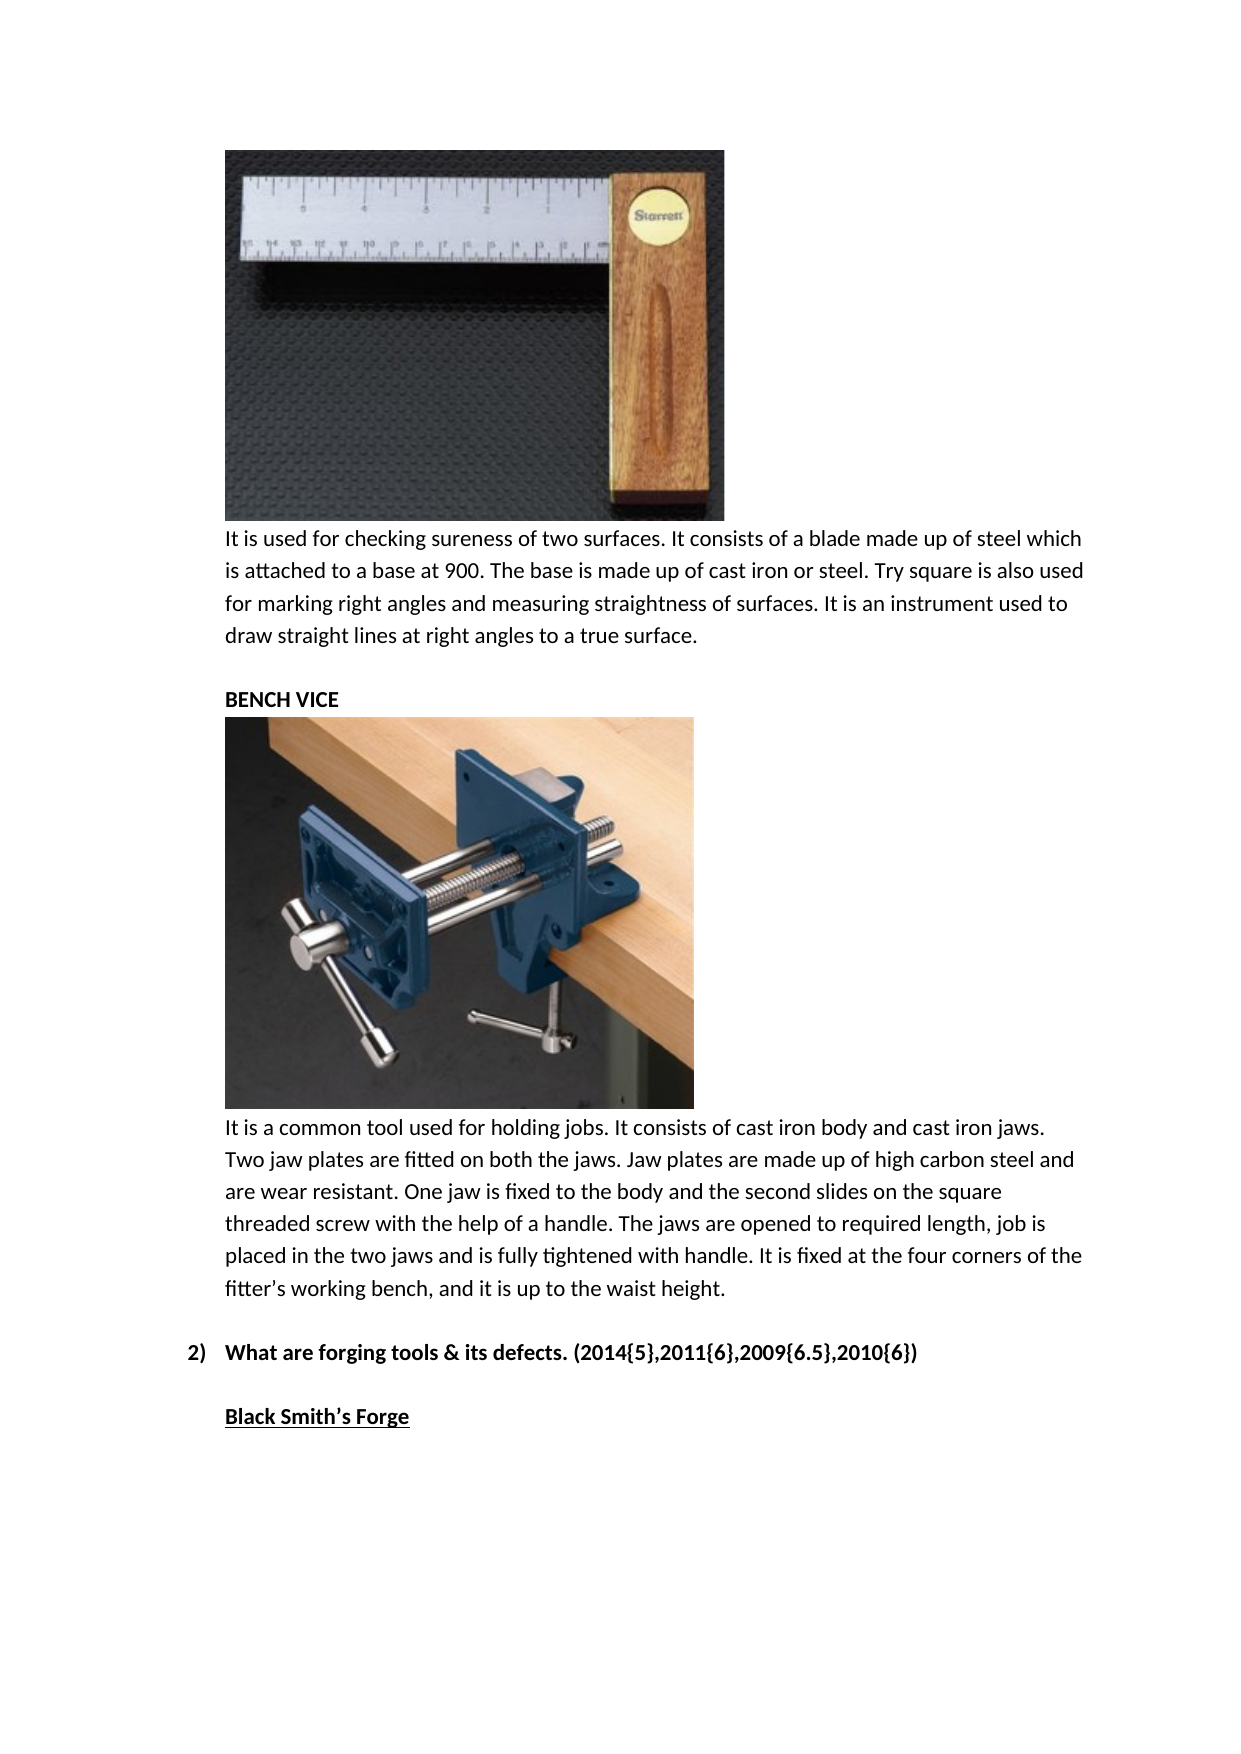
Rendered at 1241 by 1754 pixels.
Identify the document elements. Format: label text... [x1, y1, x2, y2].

list Black Smith’s Forge [225, 1402, 1090, 1431]
list What are forging tools & its defects. (2014{5},2011{6},2009{6.5},2010{6}) [187, 1338, 1090, 1366]
list It is a common tool used for holding jobs. It consists of cast iron body and cast iron jaws. Two jaw plates are fitted on both the jaws. Jaw plates are made up of high carbon steel and are wear resistant. One jaw is fixed to the body and the second slides on the square threaded screw with the help of a handle. The jaws are opened to required length, job is placed in the two jaws and is fully tightened with handle. It is fixed at the four corners of the fitter’s working bench, and it is up to the waist height. [225, 1113, 1090, 1302]
list It is used for checking sureness of two surfaces. It consists of a blade made up of steel which is attached to a base at 900. The base is made up of cast iron or steel. Try square is also used for marking right angles and measuring straightness of surfaces. It is an instrument used to draw straight lines at right angles to a true surface. [225, 524, 1090, 649]
list BENCH VICE [225, 685, 1090, 713]
picture [225, 150, 725, 521]
picture [225, 717, 694, 1109]
